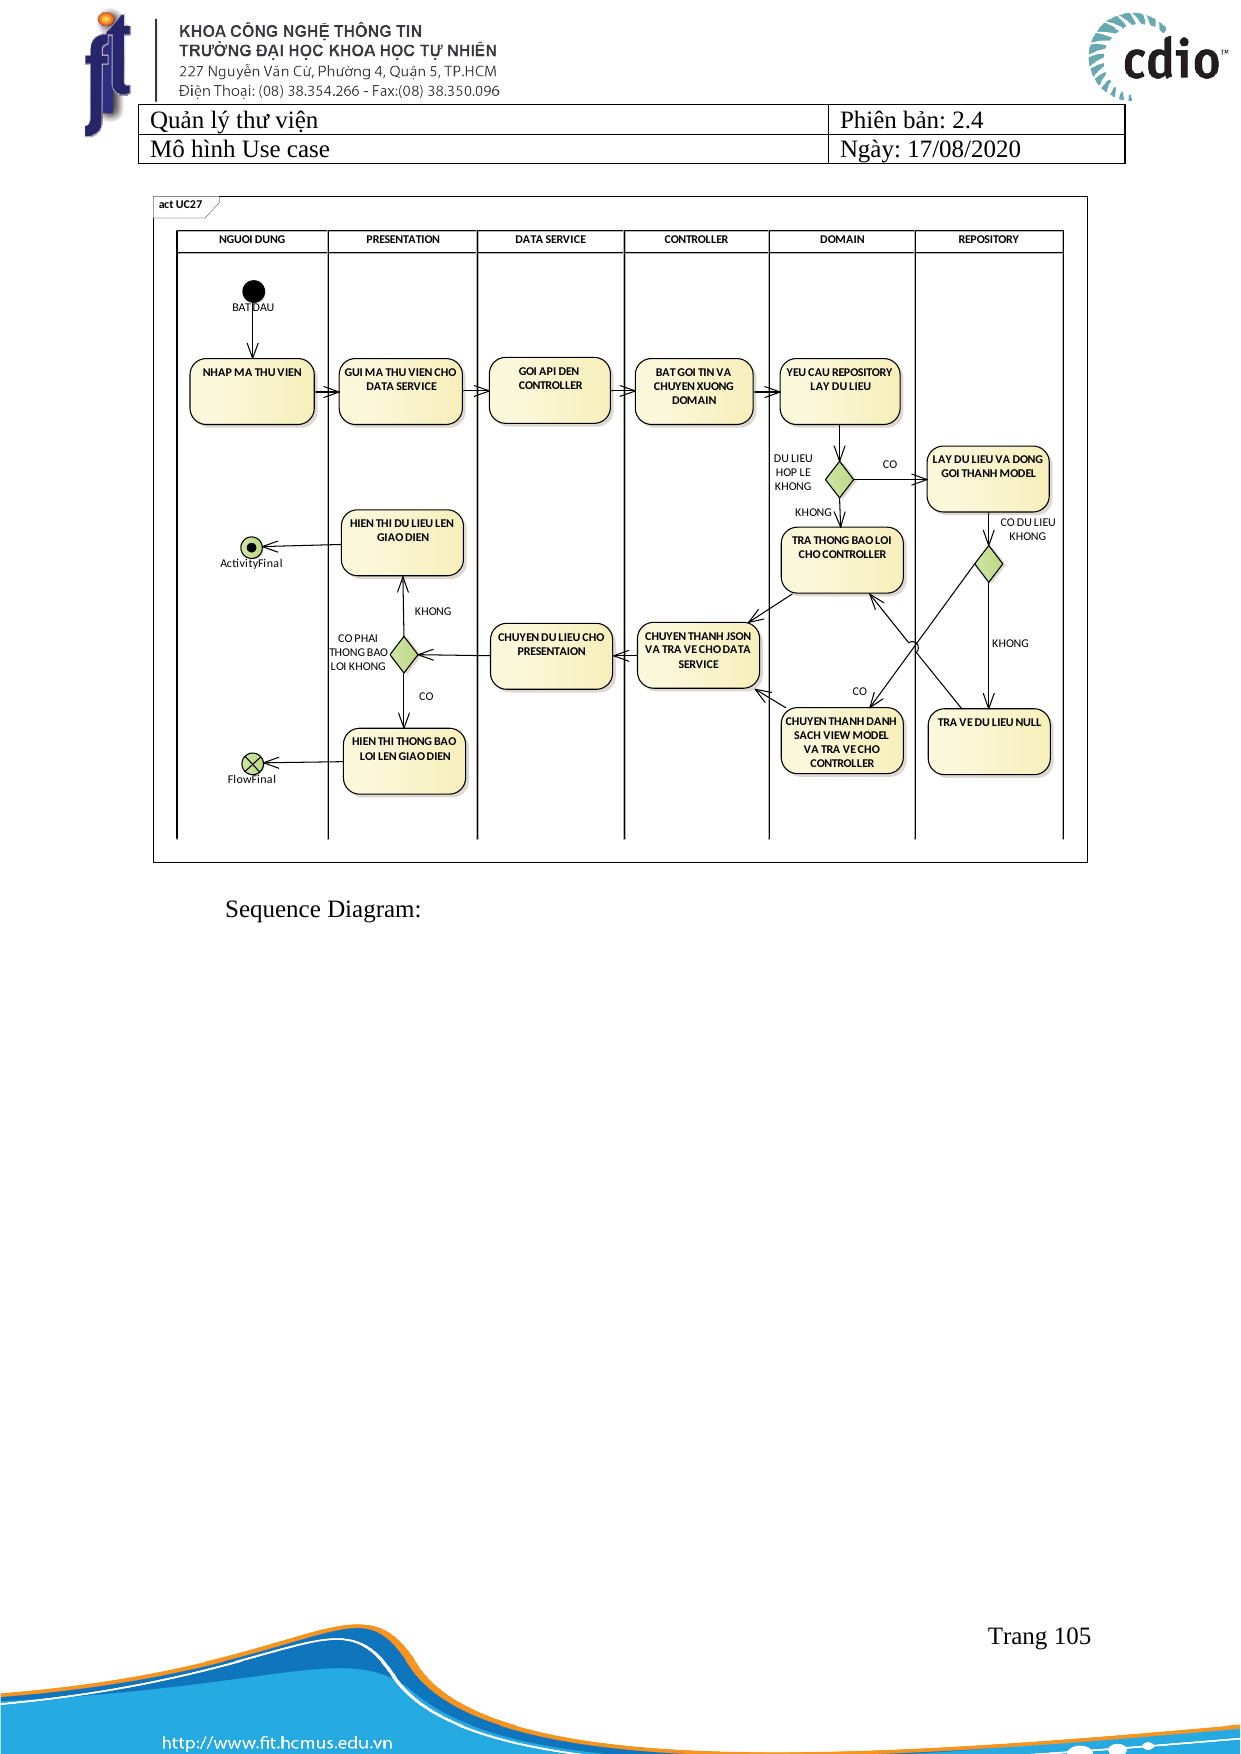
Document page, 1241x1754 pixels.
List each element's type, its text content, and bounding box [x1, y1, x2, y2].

picture [61, 1, 1241, 161]
text Sequence Diagram: [225, 894, 1090, 923]
picture [829, 135, 1124, 161]
picture [829, 105, 1124, 134]
picture [139, 105, 828, 134]
picture [0, 1621, 1241, 1754]
picture [139, 135, 828, 161]
